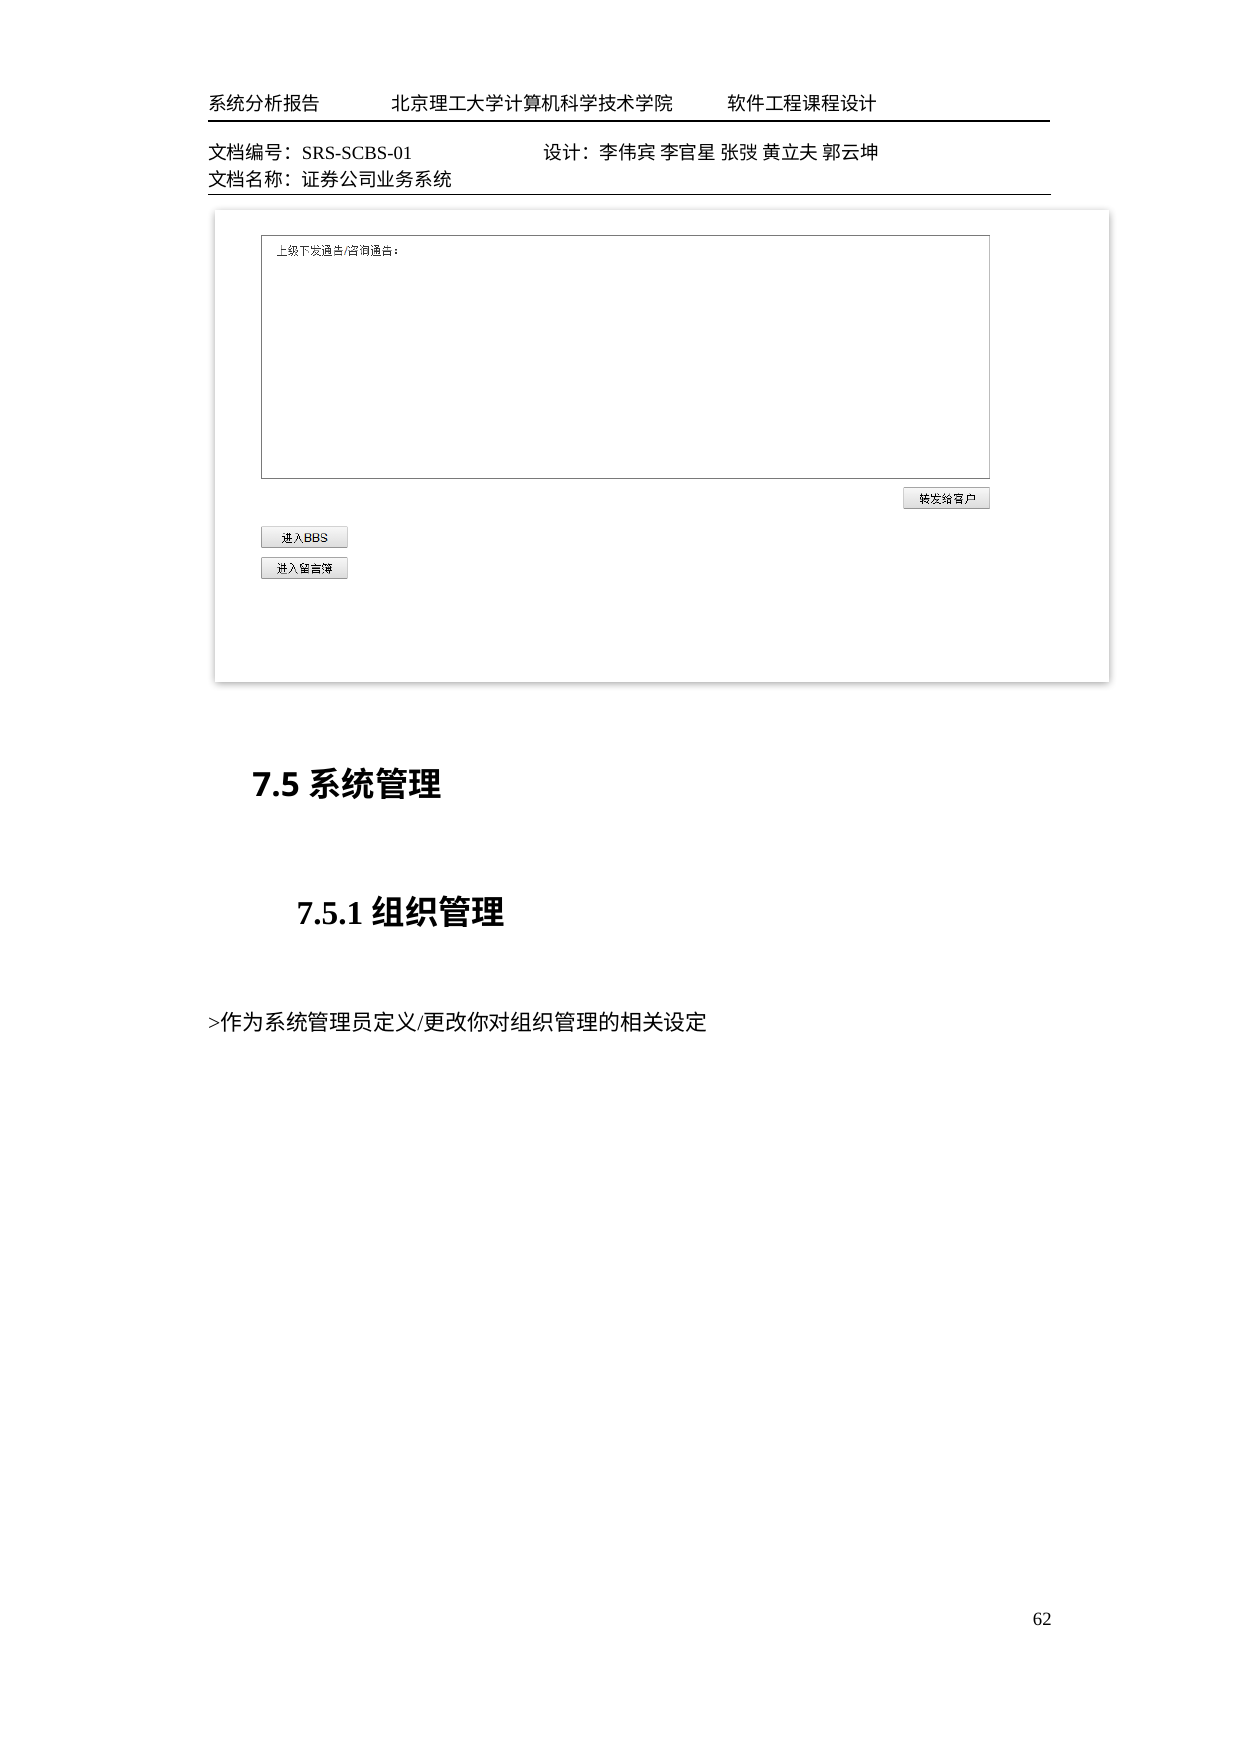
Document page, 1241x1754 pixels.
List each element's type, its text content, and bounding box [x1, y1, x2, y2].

subtitle 7.5.1 组织管理 [208, 877, 1051, 942]
subtitle 7.5 系统管理 [208, 750, 1051, 815]
picture [230, 225, 1095, 667]
text >作为系统管理员定义/更改你对组织管理的相关设定 [208, 1004, 1051, 1037]
